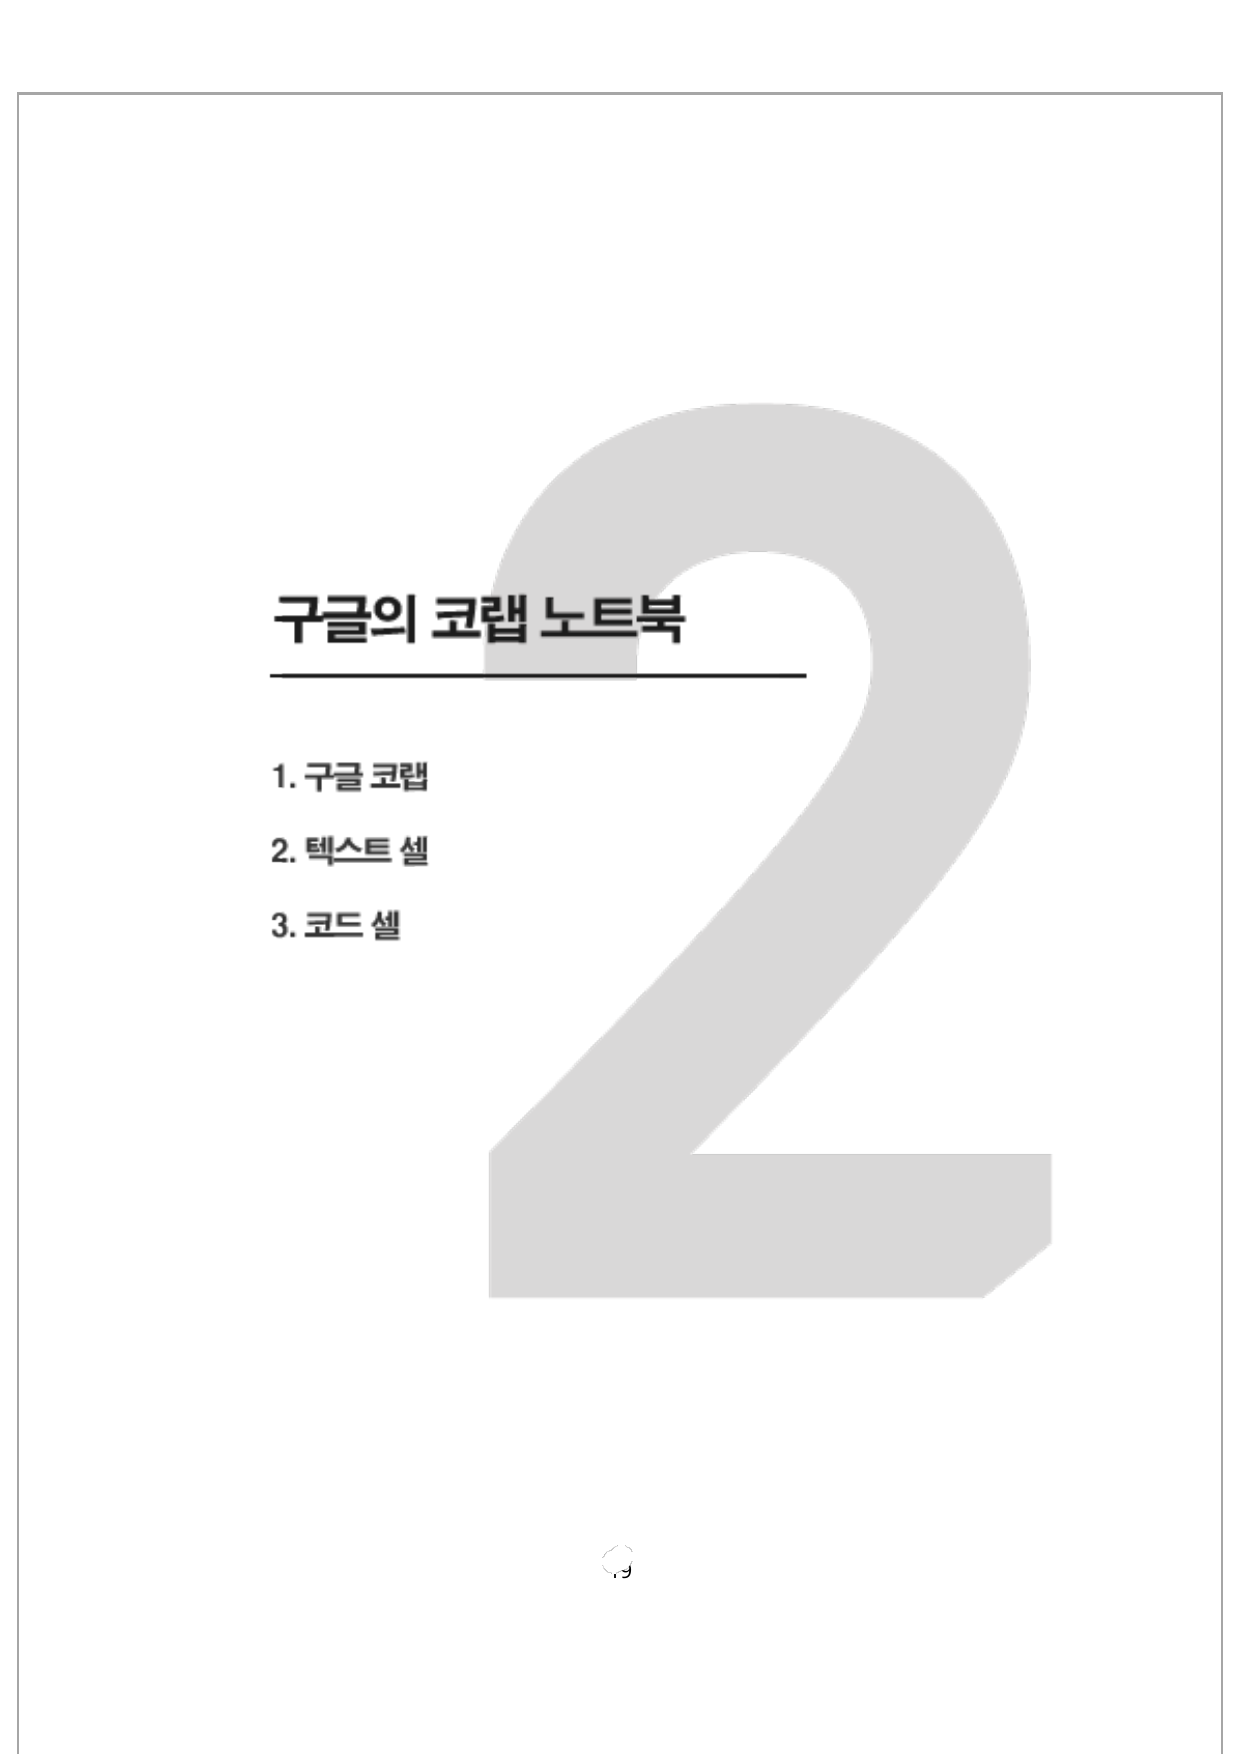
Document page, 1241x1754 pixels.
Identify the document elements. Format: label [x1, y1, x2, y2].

picture [602, 1545, 633, 1574]
picture [150, 177, 1091, 1528]
